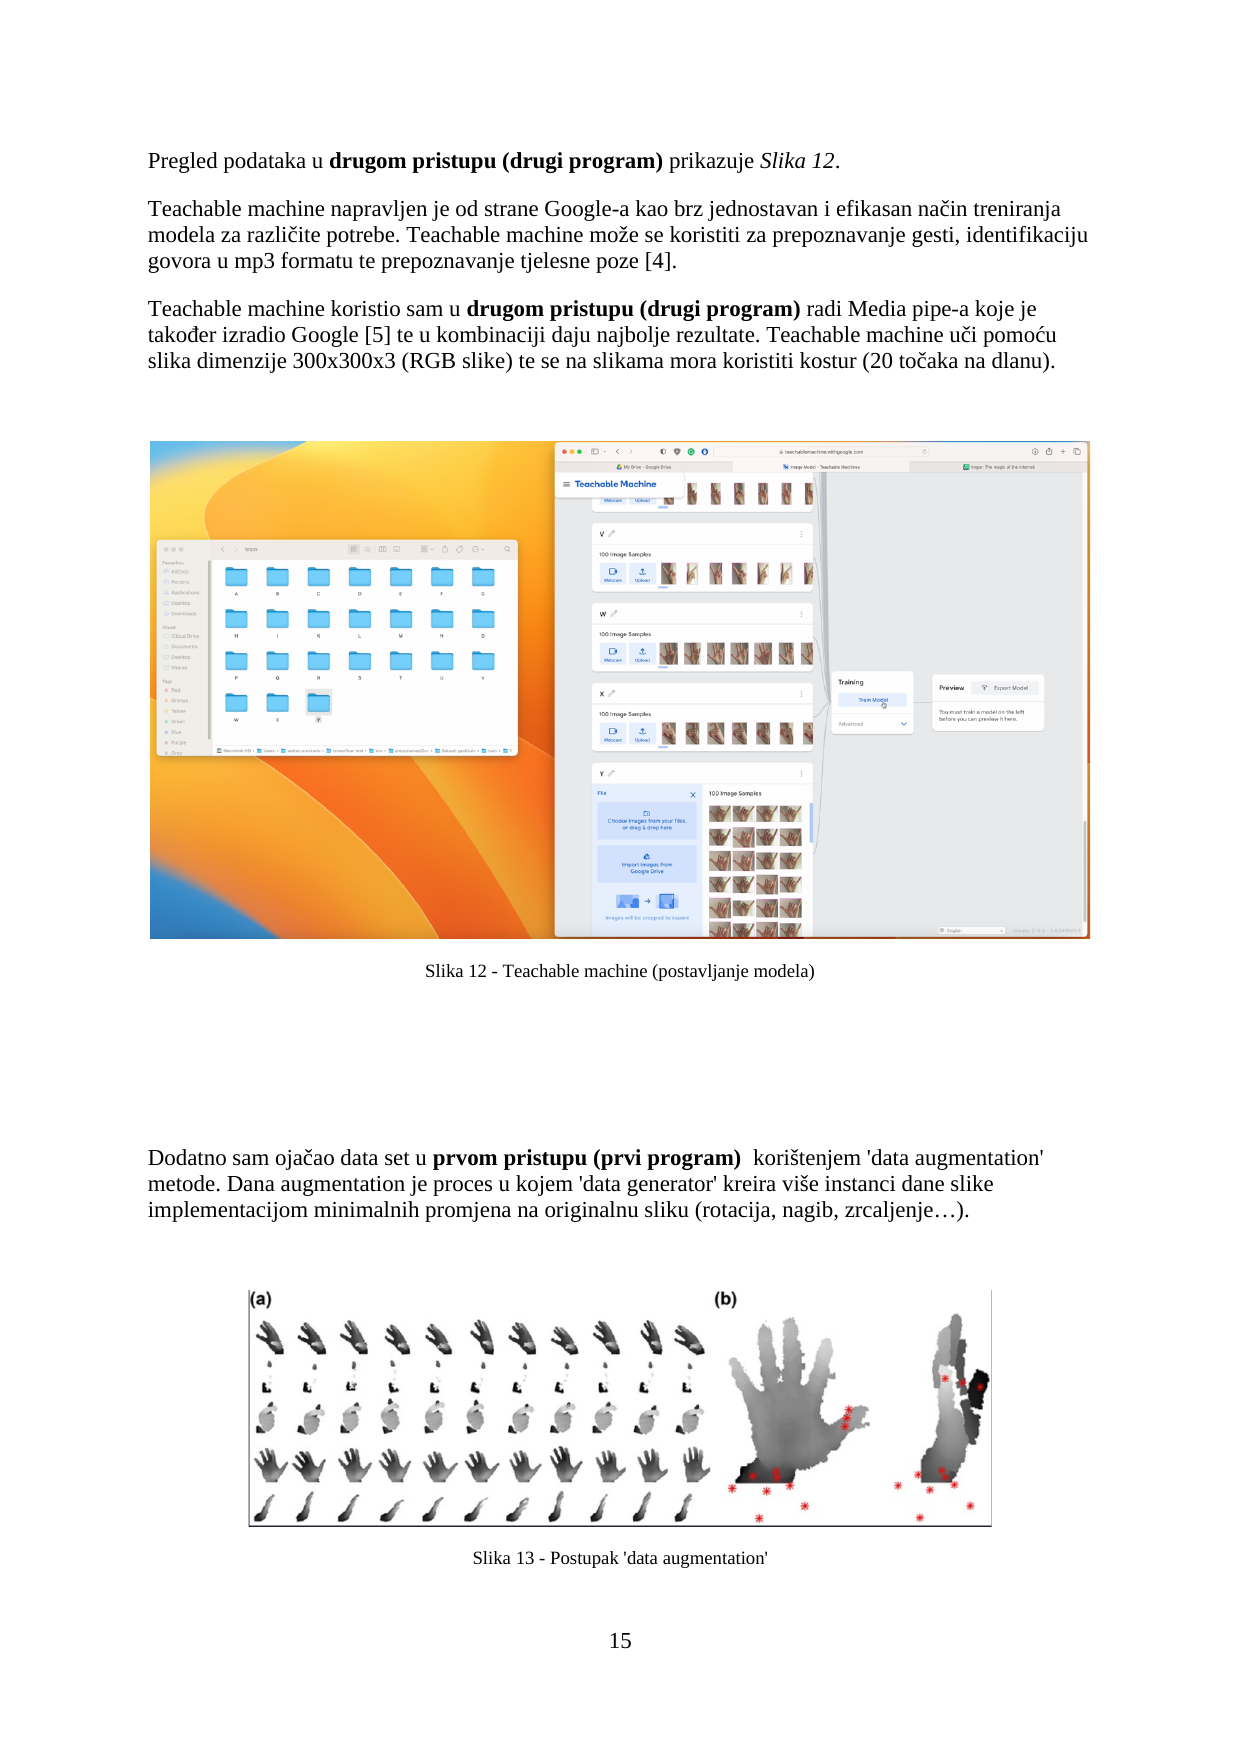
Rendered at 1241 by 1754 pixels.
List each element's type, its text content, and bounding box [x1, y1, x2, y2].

picture [248, 1290, 992, 1527]
text Slika 12 - Teachable machine (postavljanje modela) [148, 959, 1093, 981]
picture [150, 441, 1091, 939]
text Pregled podataka u drugom pristupu (drugi program) prikazuje Slika 12. [148, 148, 1093, 174]
text Teachable machine napravljen je od strane Google-a kao brz jednostavan i efikasan način treniranja modela za različite potrebe. Teachable machine može se koristiti za prepoznavanje gesti, identifikaciju govora u mp3 formatu te prepoznavanje tjelesne poze [4]. [148, 195, 1093, 274]
text Slika 13 - Postupak 'data augmentation' [148, 1547, 1093, 1568]
text Dodatno sam ojačao data set u prvom pristupu (prvi program) korištenjem 'data augmentation' metode. Dana augmentation je proces u kojem 'data generator' kreira više instanci dane slike implementacijom minimalnih promjena na originalnu sliku (rotacija, nagib, zrcaljenje…). [148, 1143, 1093, 1223]
text Teachable machine koristio sam u drugom pristupu (drugi program) radi Media pipe-a koje je također izradio Google [5] te u kombinaciji daju najbolje rezultate. Teachable machine uči pomoću slika dimenzije 300x300x3 (RGB slike) te se na slikama mora koristiti kostur (20 točaka na dlanu). [148, 295, 1093, 374]
